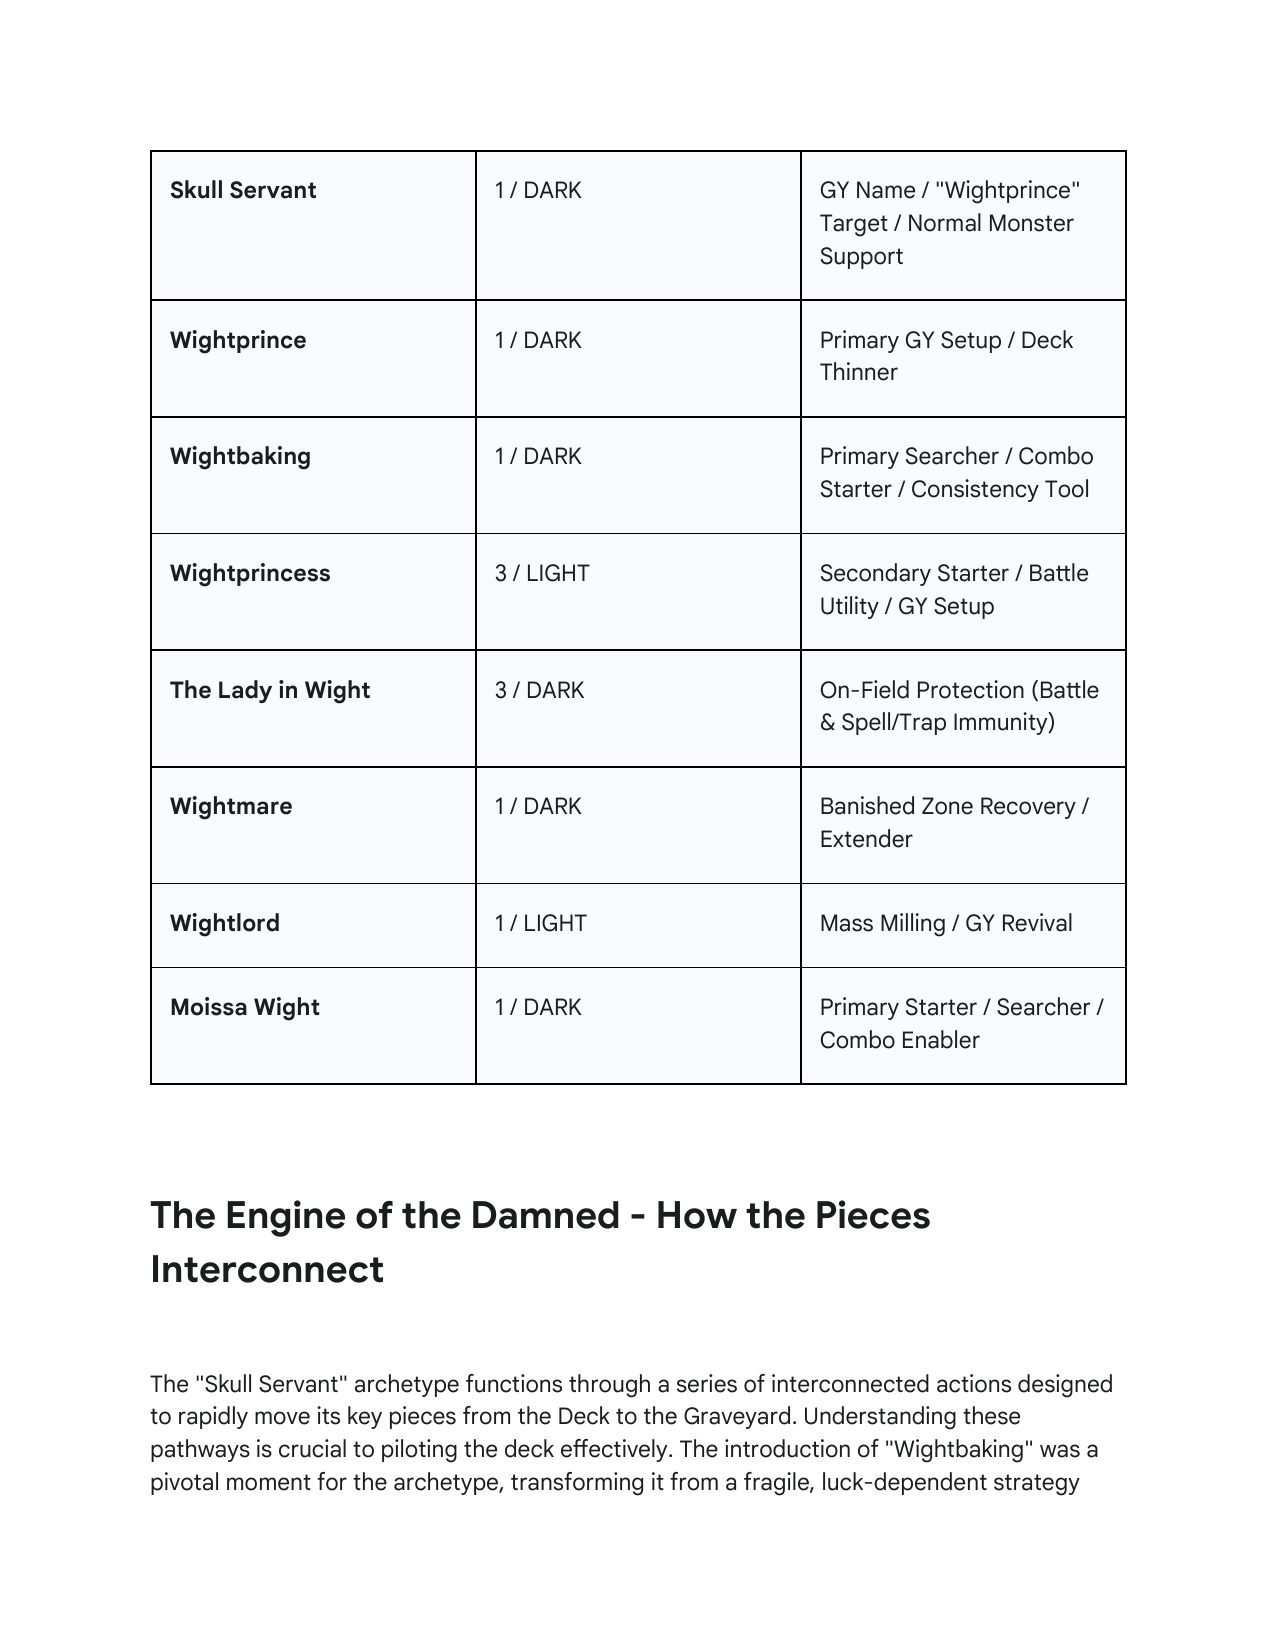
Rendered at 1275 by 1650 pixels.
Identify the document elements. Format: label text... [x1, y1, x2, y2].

table_cell 1 / DARK [477, 768, 800, 883]
subtitle The Engine of the Damned - How the Pieces Interconnect [150, 1193, 1125, 1293]
table_cell Wightmare [152, 768, 475, 883]
table_cell 1 / LIGHT [477, 884, 800, 967]
table_cell Primary GY Setup / Deck Thinner [802, 301, 1125, 416]
table_cell Moissa Wight [152, 968, 475, 1083]
table_cell 1 / DARK [477, 301, 800, 416]
table_cell 1 / DARK [477, 418, 800, 533]
table_cell Wightprincess [152, 534, 475, 649]
table_cell The Lady in Wight [152, 651, 475, 766]
table_cell 1 / DARK [477, 968, 800, 1083]
table_cell Skull Servant [152, 152, 475, 299]
table_cell GY Name / "Wightprince" Target / Normal Monster Support [802, 152, 1125, 299]
table_cell Wightbaking [152, 418, 475, 533]
table_cell Banished Zone Recovery / Extender [802, 768, 1125, 883]
table_cell Wightprince [152, 301, 475, 416]
table_cell Wightlord [152, 884, 475, 967]
table_cell 3 / LIGHT [477, 534, 800, 649]
table_cell On-Field Protection (Battle & Spell/Trap Immunity) [802, 651, 1125, 766]
table_cell Primary Starter / Searcher / Combo Enabler [802, 968, 1125, 1083]
table_cell 1 / DARK [477, 152, 800, 299]
table_cell Primary Searcher / Combo Starter / Consistency Tool [802, 418, 1125, 533]
table_cell Mass Milling / GY Revival [802, 884, 1125, 967]
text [150, 1370, 1125, 1497]
table_cell Secondary Starter / Battle Utility / GY Setup [802, 534, 1125, 649]
table_cell 3 / DARK [477, 651, 800, 766]
